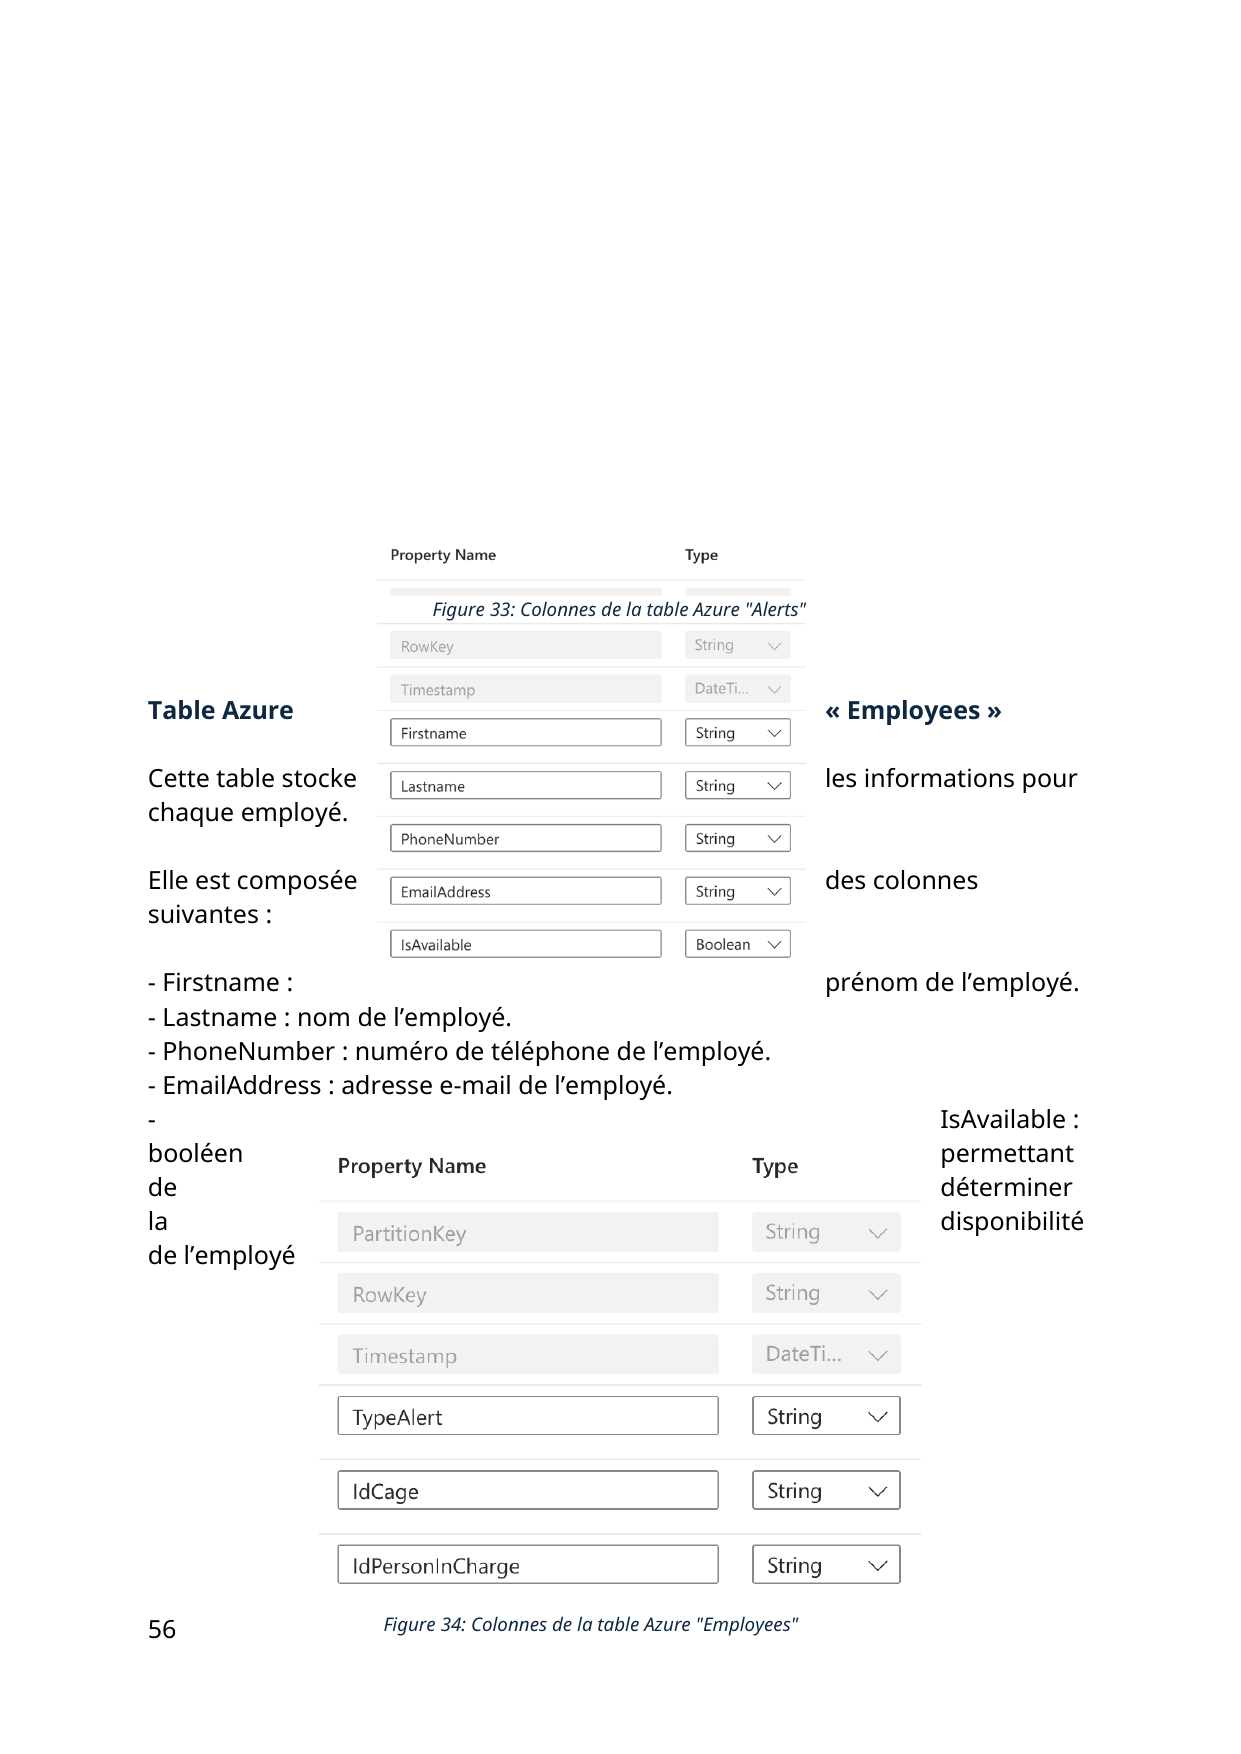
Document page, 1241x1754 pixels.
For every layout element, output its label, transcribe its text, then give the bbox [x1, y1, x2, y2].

text - Firstname : prénom de l’employé. - Lastname : nom de l’employé. [148, 931, 1093, 1033]
text - IsAvailable : booléen permettant de déterminer la disponibilité de l’employé [148, 1101, 1093, 1272]
picture [319, 1125, 922, 1602]
text Elle est composée des colonnes suivantes : [806, 863, 1093, 931]
text - PhoneNumber : numéro de téléphone de l’employé. [148, 1033, 1093, 1067]
text - EmailAddress : adresse e-mail de l’employé. [148, 1067, 1093, 1101]
text Table Azure « Employees » [148, 693, 377, 727]
text Elle est composée des colonnes suivantes : [148, 863, 377, 931]
picture [377, 525, 806, 595]
picture [377, 622, 806, 974]
text Cette table stocke les informations pour chaque employé. [806, 727, 1093, 829]
text Cette table stocke les informations pour chaque employé. [148, 727, 377, 829]
text Table Azure « Employees » [806, 693, 1093, 727]
